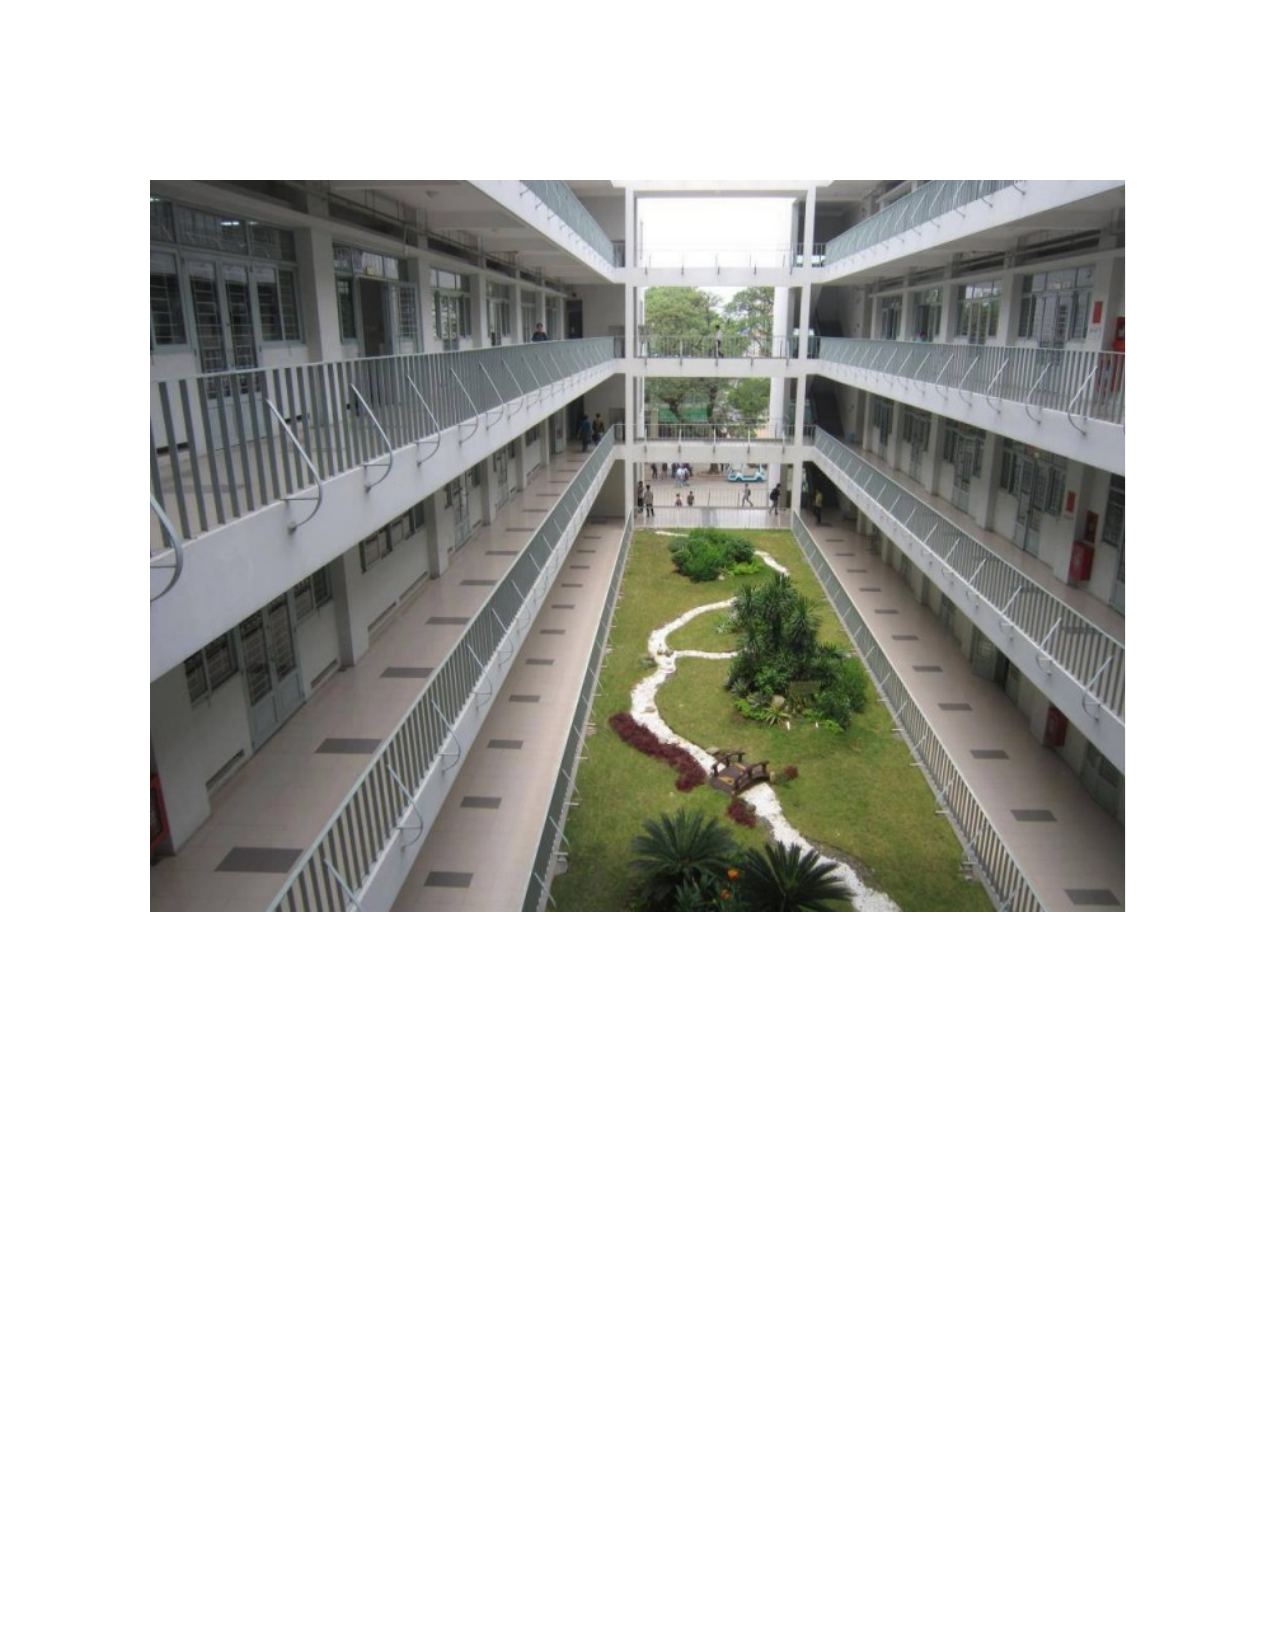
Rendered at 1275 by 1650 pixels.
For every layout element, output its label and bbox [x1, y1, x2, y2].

picture [150, 180, 1125, 912]
